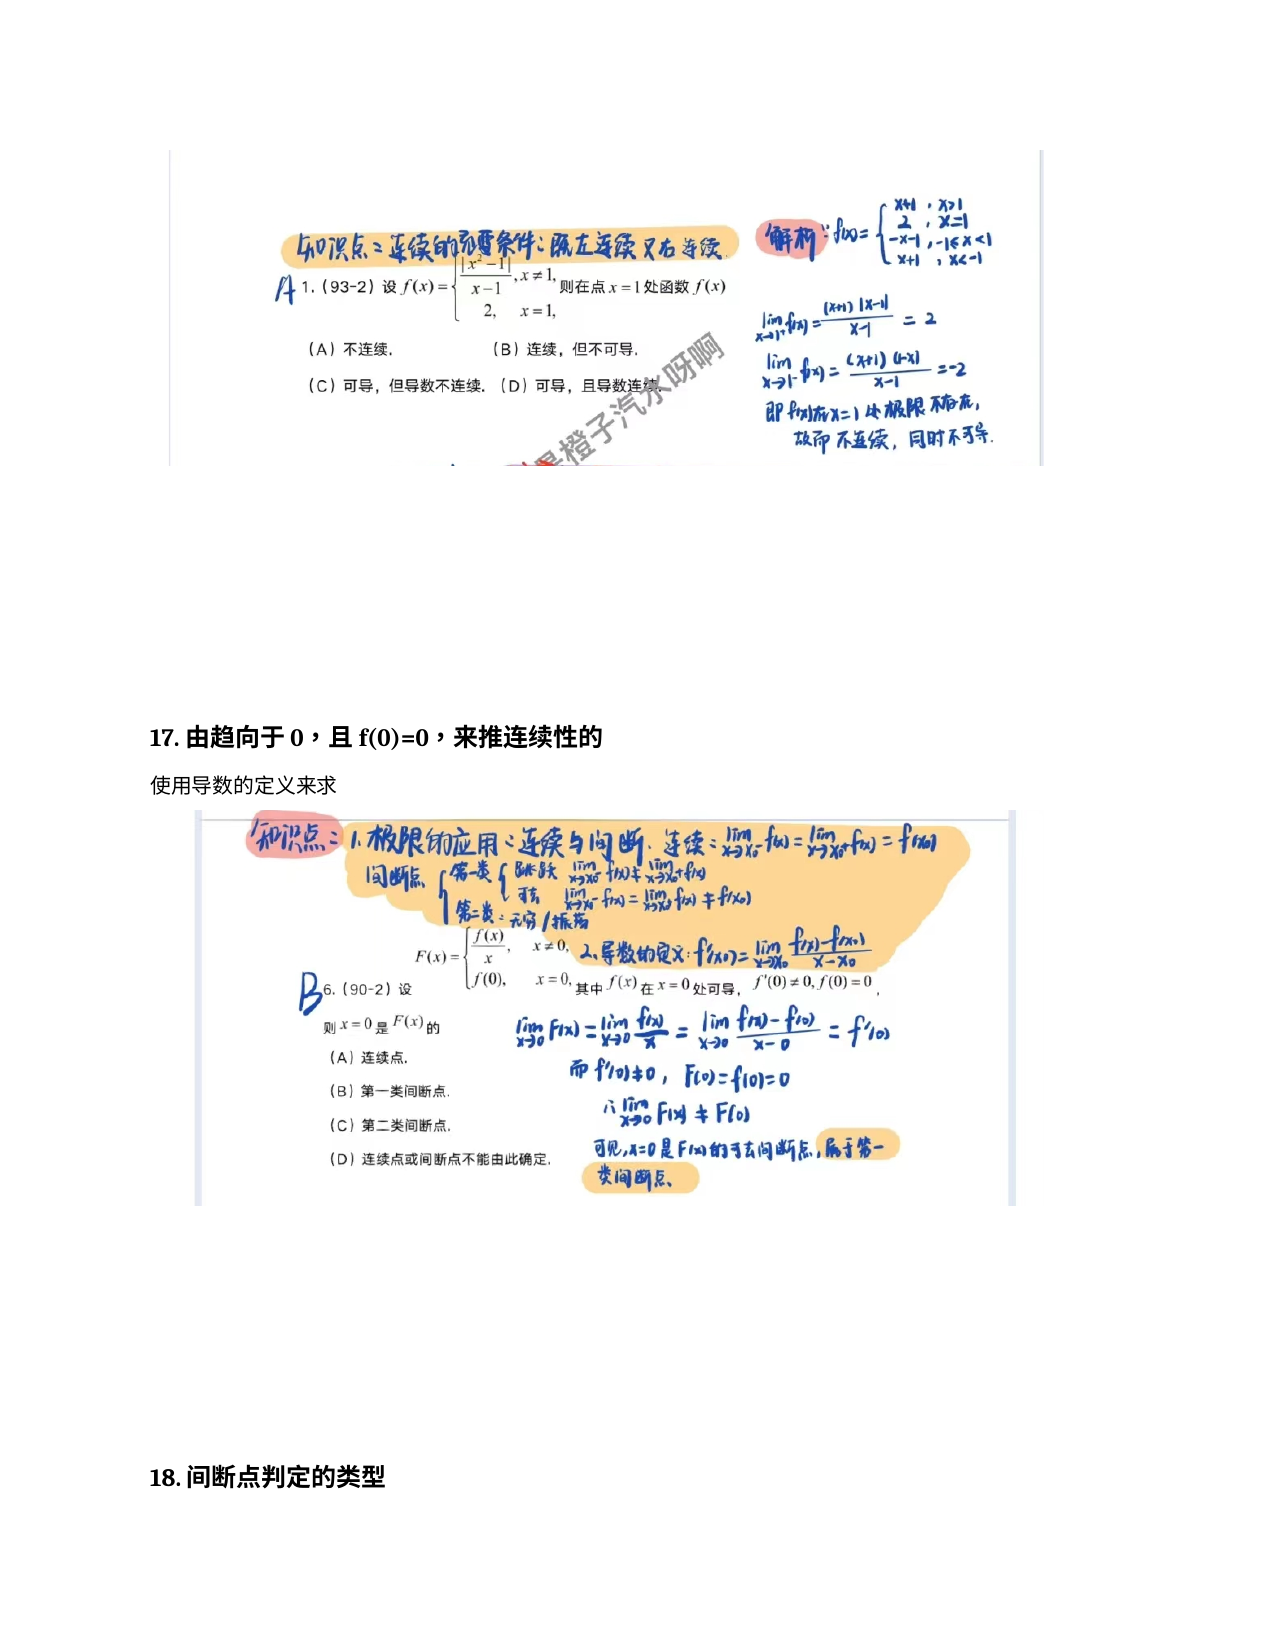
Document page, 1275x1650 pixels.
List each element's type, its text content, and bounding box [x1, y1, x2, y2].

text 18. 间断点判定的类型 [150, 1464, 1125, 1493]
text 17. 由趋向于0，且f(0)=0，来推连续性的 [150, 723, 1125, 752]
picture [168, 810, 1044, 1206]
text 使用导数的定义来求 [150, 771, 1125, 799]
picture [168, 150, 1044, 466]
